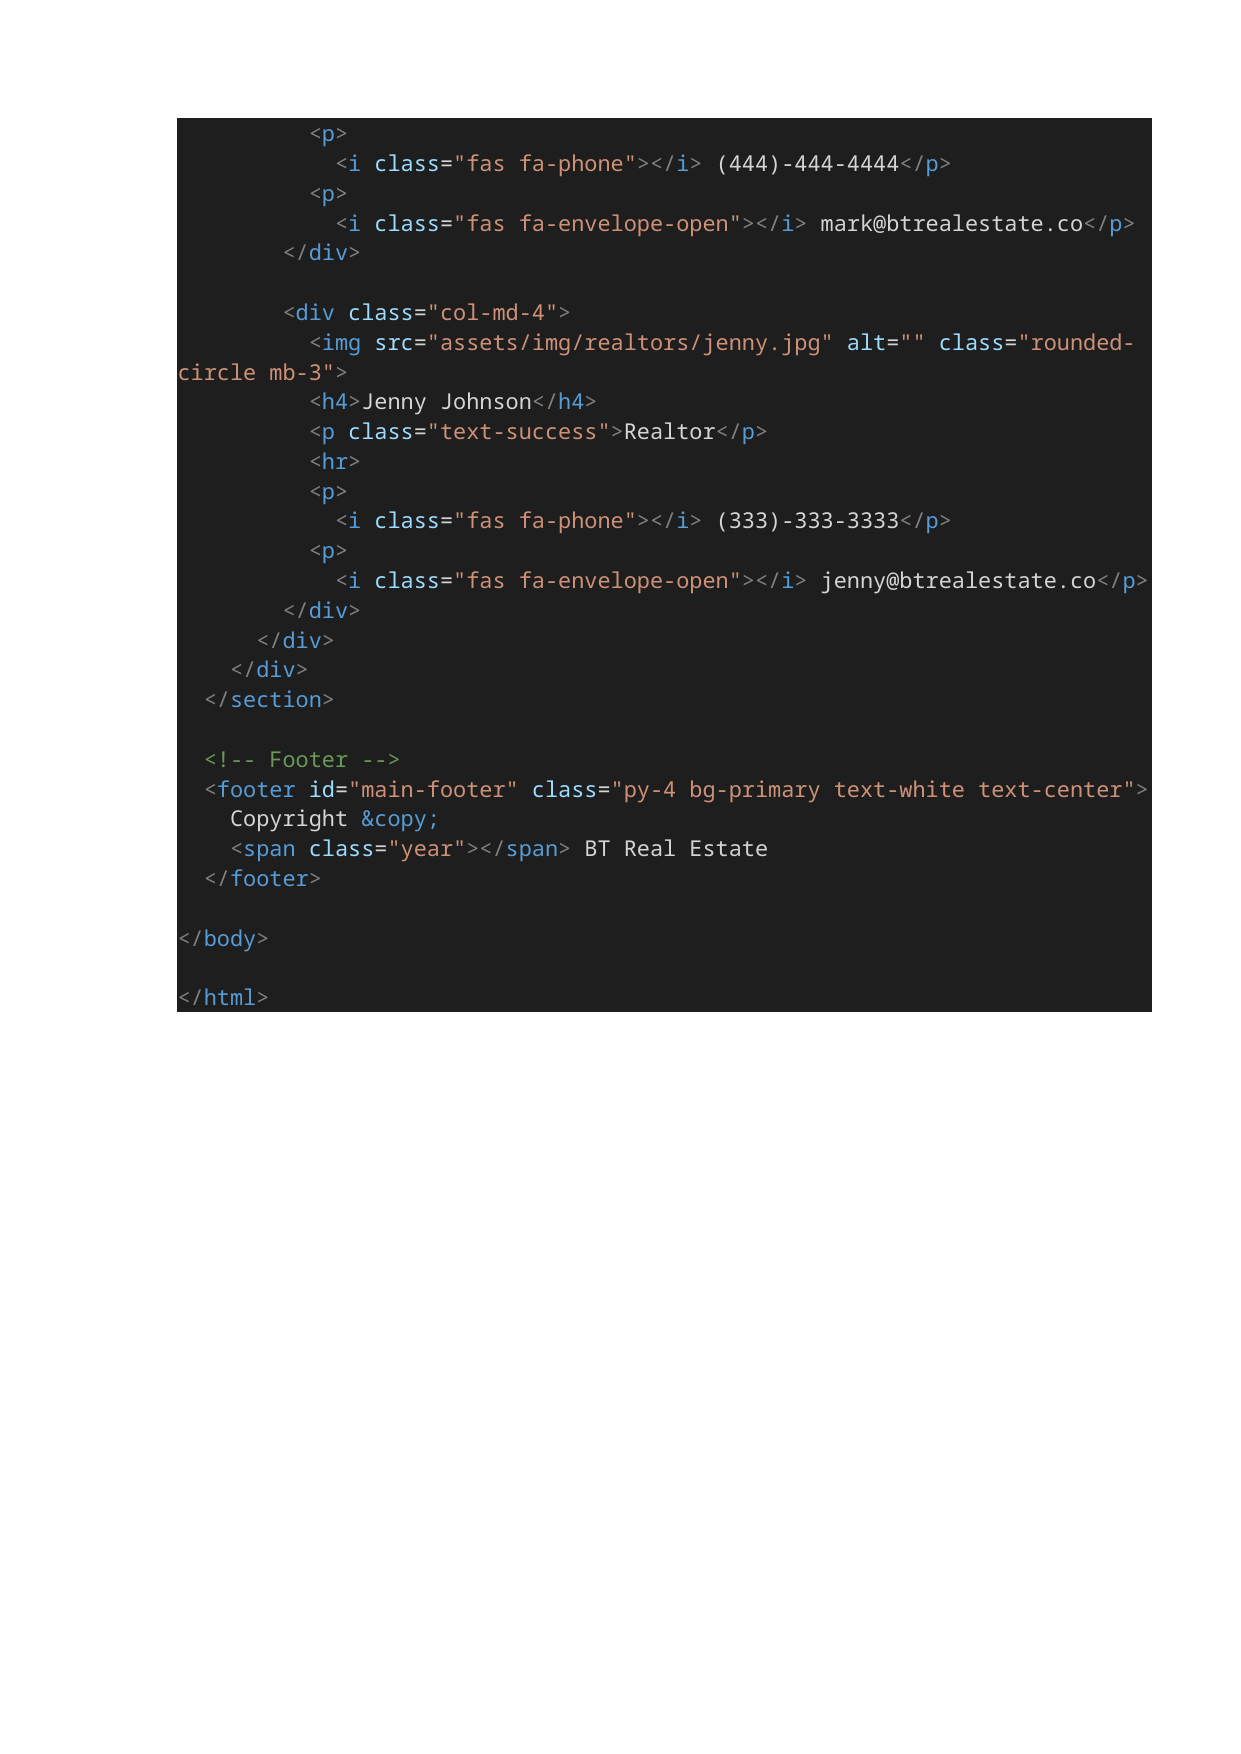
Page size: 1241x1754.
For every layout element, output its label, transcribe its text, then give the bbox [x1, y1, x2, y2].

text </div> [177, 654, 1152, 684]
text <footer id="main-footer" class="py-4 bg-primary text-white text-center"> [177, 773, 1152, 803]
text <p> [177, 178, 1152, 207]
text <p> [177, 535, 1152, 565]
text <h4>Jenny Johnson</h4> [177, 386, 1152, 416]
text </html> [177, 982, 1152, 1012]
text </div> [177, 237, 1152, 267]
text <i class="fas fa-phone"></i> (444)-444-4444</p> [177, 148, 1152, 178]
text <i class="fas fa-phone"></i> (333)-333-3333</p> [177, 505, 1152, 535]
text </body> [177, 922, 1152, 952]
text <p> [177, 118, 1152, 148]
text <i class="fas fa-envelope-open"></i> mark@btrealestate.co</p> [177, 207, 1152, 237]
text Copyright &copy; [177, 803, 1152, 833]
text </div> [177, 624, 1152, 654]
text <p> [177, 476, 1152, 505]
text <hr> [177, 446, 1152, 476]
text <!-- Footer --> [177, 744, 1152, 773]
text <div class="col-md-4"> [177, 297, 1152, 327]
text <i class="fas fa-envelope-open"></i> jenny@btrealestate.co</p> [177, 565, 1152, 595]
text </section> [177, 684, 1152, 714]
text <p class="text-success">Realtor</p> [177, 416, 1152, 446]
text </div> [177, 595, 1152, 624]
text </footer> [177, 863, 1152, 893]
text <span class="year"></span> BT Real Estate [177, 833, 1152, 863]
text <img src="assets/img/realtors/jenny.jpg" alt="" class="rounded-circle mb-3"> [177, 327, 1152, 386]
